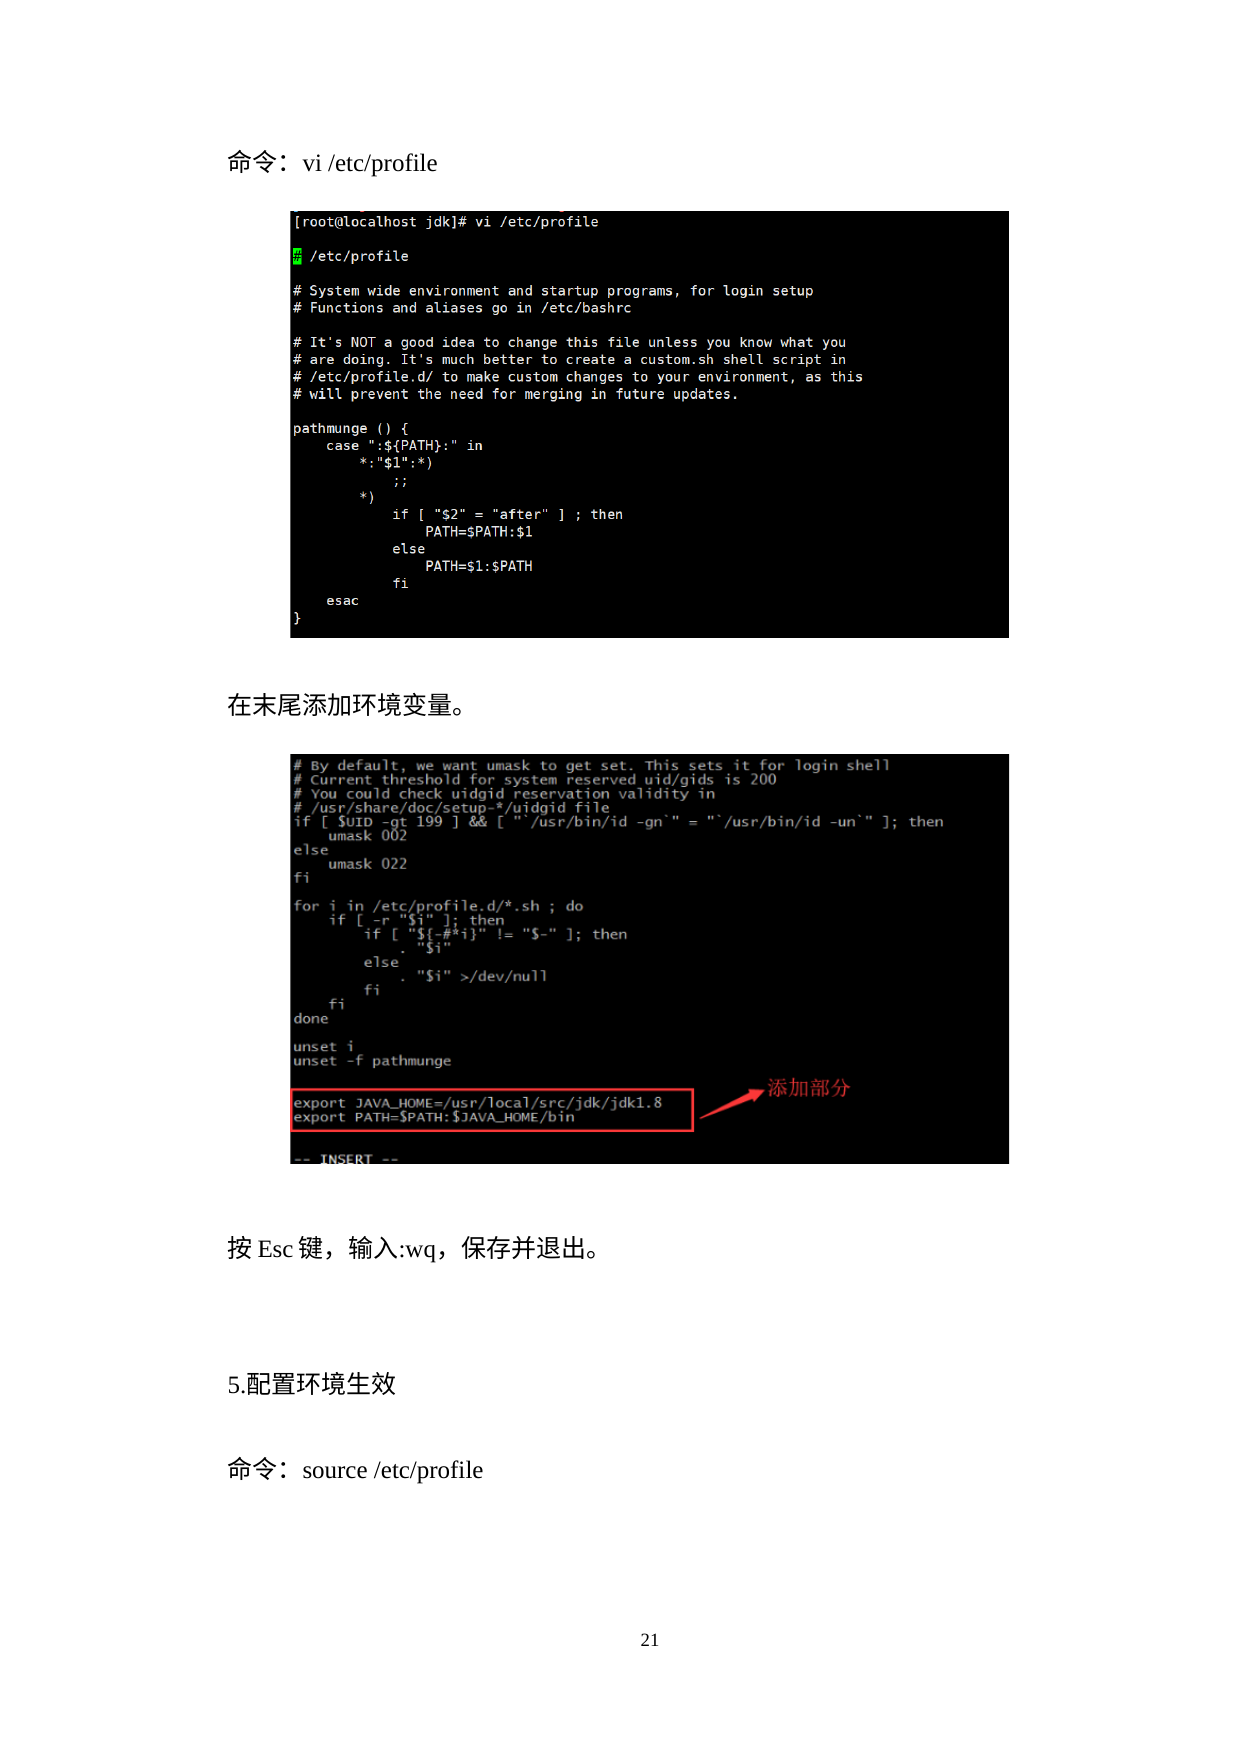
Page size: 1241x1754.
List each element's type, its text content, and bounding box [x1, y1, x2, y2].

text 命令：vi /etc/profile [177, 126, 1122, 194]
text 在末尾添加环境变量。 [177, 670, 1122, 738]
text 按Esc键，输入:wq，保存并退出。 [177, 1213, 1122, 1281]
text 5.配置环境生效 [177, 1349, 1122, 1417]
picture [290, 211, 1009, 638]
picture [290, 754, 1010, 1164]
text 命令：source /etc/profile [177, 1434, 1122, 1502]
